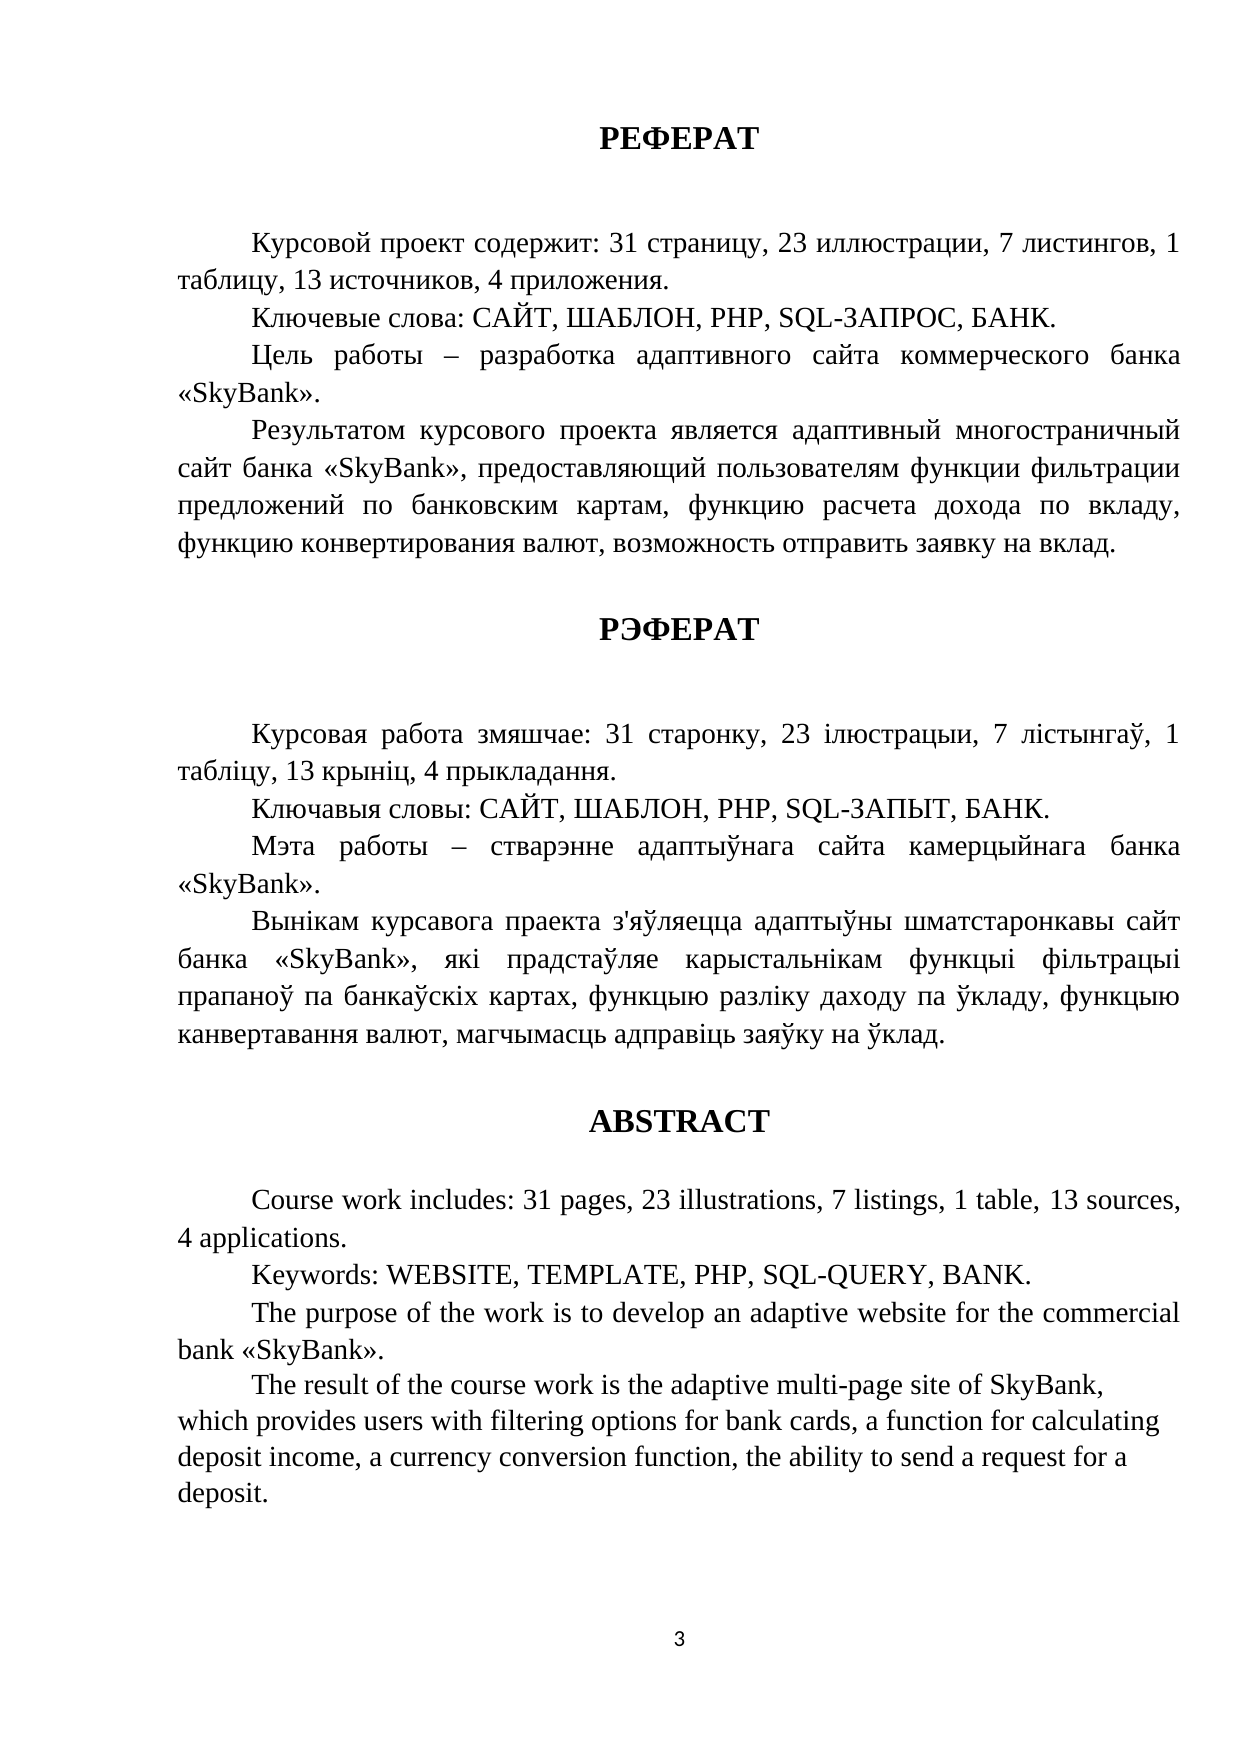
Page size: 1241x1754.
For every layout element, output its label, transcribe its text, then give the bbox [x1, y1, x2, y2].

text The result of the course work is the adaptive multi-page site of SkyBank, which provides users with filtering options for bank cards, a function for calculating deposit income, a currency conversion function, the ability to send a request for a deposit. [177, 1367, 1181, 1509]
text Вынікам курсавога праекта з'яўляецца адаптыўны шматстаронкавы сайт банка «SkyBank», які прадстаўляе карыстальнікам функцыі фільтрацыі прапаноў па банкаўскіх картах, функцыю разліку даходу па ўкладу, функцыю канвертавання валют, магчымасць адправіць заяўку на ўклад. [177, 901, 1181, 1051]
text Ключавыя словы: САЙТ, ШАБЛОН, PHP, SQL-ЗАПЫТ, БАНК. [177, 788, 1181, 826]
text Ключевые слова: САЙТ, ШАБЛОН, PHP, SQL-ЗАПРОС, БАНК. [177, 297, 1181, 334]
text Результатом курсового проекта является адаптивный многостраничный сайт банка «SkyBank», предоставляющий пользователям функции фильтрации предложений по банковским картам, функцию расчета дохода по вкладу, функцию конвертирования валют, возможность отправить заявку на вклад. [177, 409, 1181, 559]
text РЭФЕРАТ [177, 609, 1181, 648]
text Курсовая работа змяшчае: 31 старонку, 23 ілюстрацыи, 7 лістынгаў, 1 табліцу, 13 крыніц, 4 прыкладання. [177, 713, 1181, 788]
text Мэта работы – стварэнне адаптыўнага сайта камерцыйнага банка «SkyBank». [177, 826, 1181, 901]
text Курсовой проект содержит: 31 страницу, 23 иллюстрации, 7 листингов, 1 таблицу, 13 источников, 4 приложения. [177, 222, 1181, 297]
text ABSTRACT [177, 1101, 1181, 1139]
text Course work includes: 31 pages, 23 illustrations, 7 listings, 1 table, 13 sources, 4 applications. [177, 1180, 1181, 1255]
text Цель работы – разработка адаптивного сайта коммерческого банка «SkyBank». [177, 334, 1181, 409]
text Keywords: WEBSITE, TEMPLATE, PHP, SQL-QUERY, BANK. [177, 1255, 1181, 1292]
text The purpose of the work is to develop an adaptive website for the commercial bank «SkyBank». [177, 1292, 1181, 1367]
text РЕФЕРАТ [177, 118, 1181, 156]
